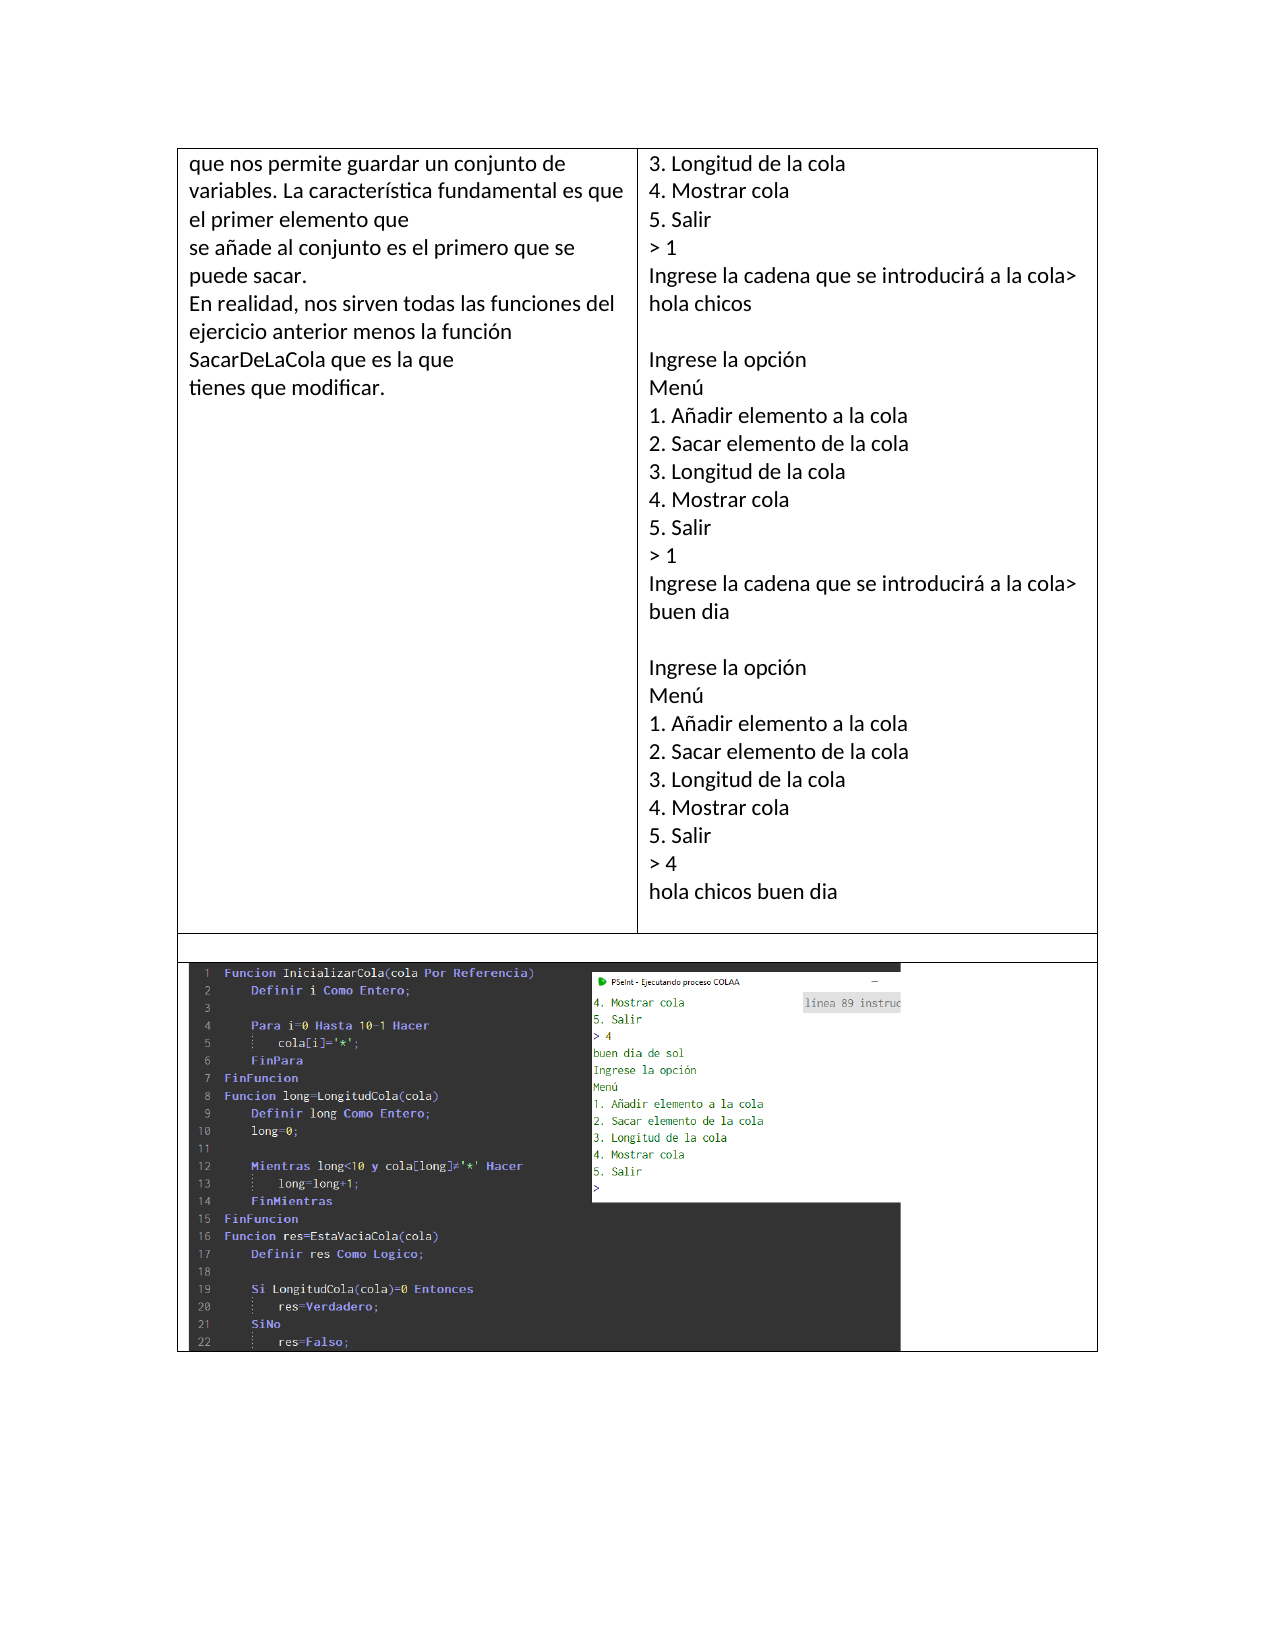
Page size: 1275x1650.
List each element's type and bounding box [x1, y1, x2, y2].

table_cell [178, 934, 1097, 962]
table_cell [901, 963, 1097, 1351]
picture [188, 963, 901, 1351]
table_cell [178, 149, 637, 933]
table_cell [178, 963, 188, 1351]
table_cell [638, 149, 1097, 933]
